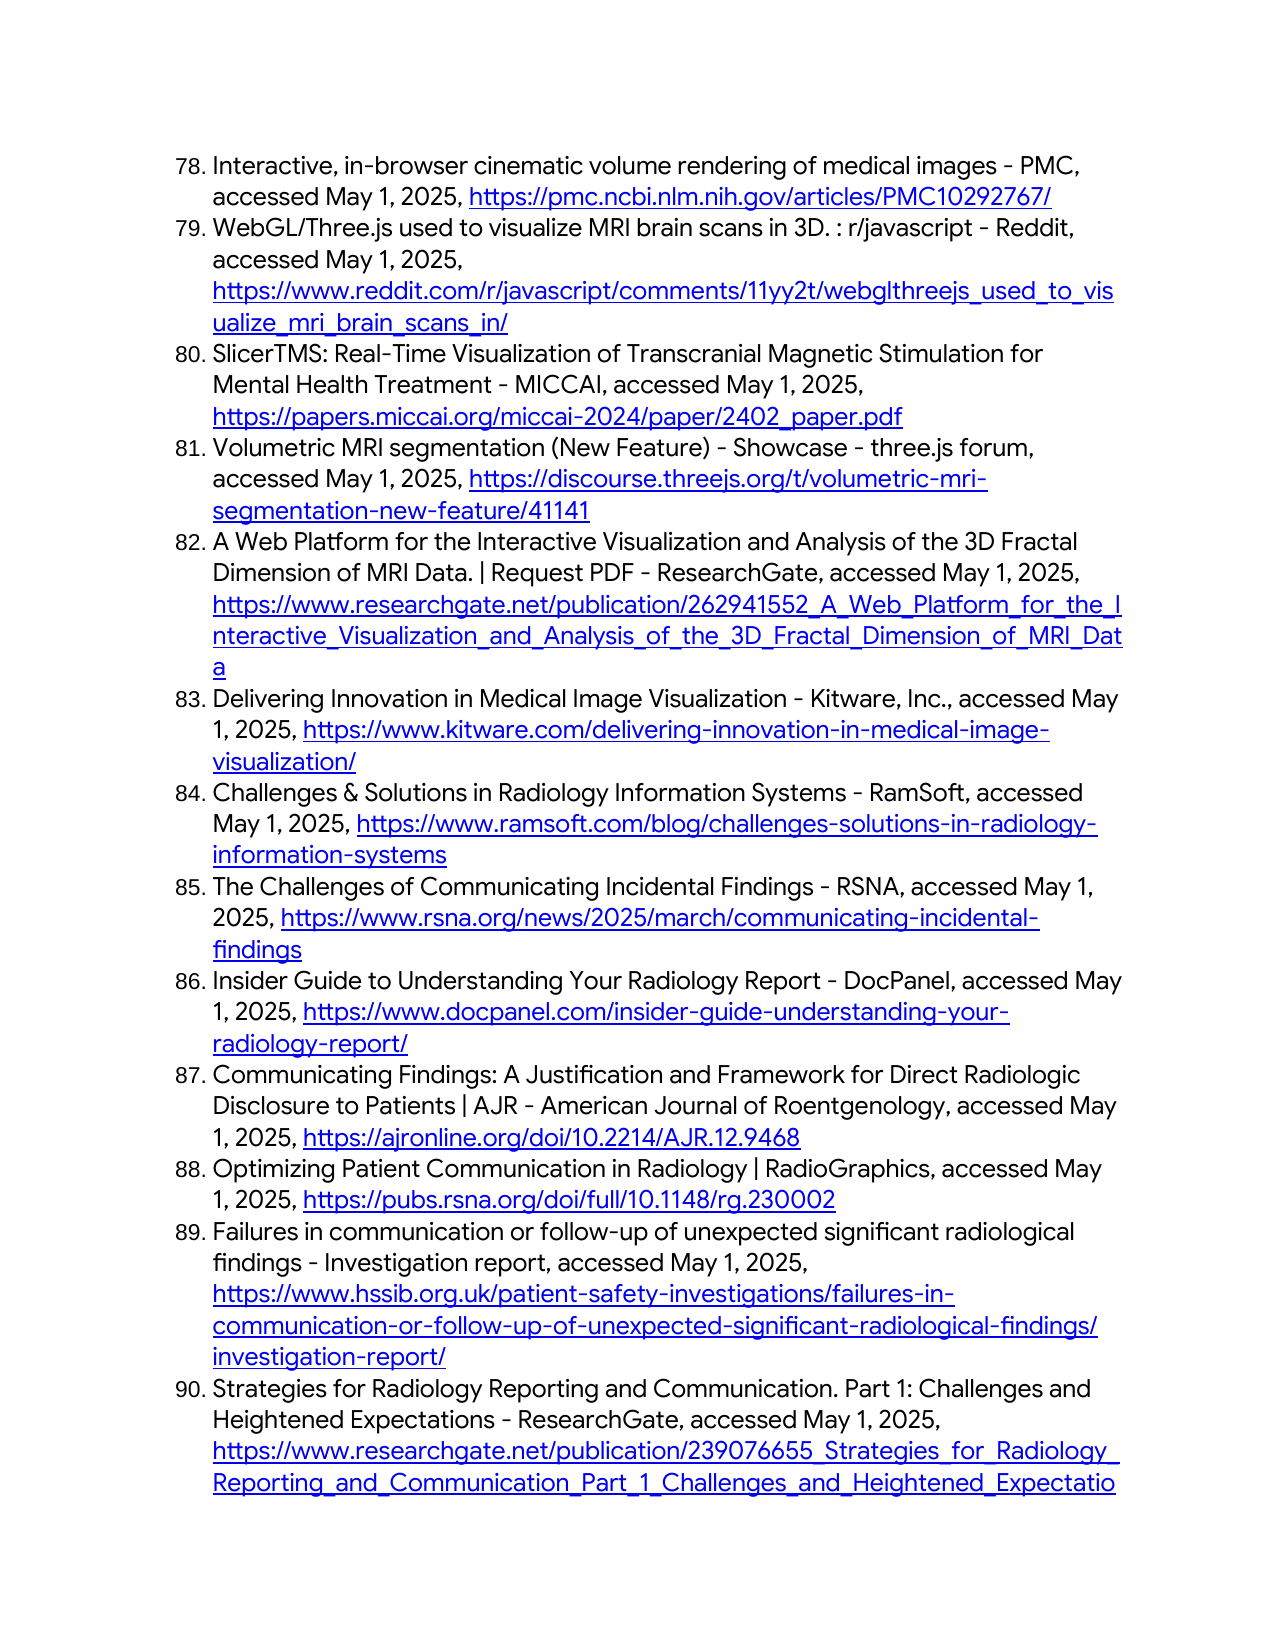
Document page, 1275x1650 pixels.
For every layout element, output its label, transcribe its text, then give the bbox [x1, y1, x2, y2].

list Interactive, in-browser cinematic volume rendering of medical images - PMC, accessed May 1, 2025, https://pmc.ncbi.nlm.nih.gov/articles/PMC10292767/ [175, 150, 1125, 213]
list The Challenges of Communicating Incidental Findings - RSNA, accessed May 1, 2025, https://www.rsna.org/news/2025/march/communicating-incidental-findings [175, 871, 1125, 965]
list Failures in communication or follow-up of unexpected significant radiological findings - Investigation report, accessed May 1, 2025, https://www.hssib.org.uk/patient-safety-investigations/failures-in-communication-or-follow-up-of-unexpected-significant-radiological-findings/investigation-report/ [175, 1216, 1125, 1373]
list WebGL/Three.js used to visualize MRI brain scans in 3D. : r/javascript - Reddit, accessed May 1, 2025, https://www.reddit.com/r/javascript/comments/11yy2t/webglthreejs_used_to_visualize_mri_brain_scans_in/ [175, 213, 1125, 338]
list Insider Guide to Understanding Your Radiology Report - DocPanel, accessed May 1, 2025, https://www.docpanel.com/insider-guide-understanding-your-radiology-report/ [175, 965, 1125, 1059]
list A Web Platform for the Interactive Visualization and Analysis of the 3D Fractal Dimension of MRI Data. | Request PDF - ResearchGate, accessed May 1, 2025, https://www.researchgate.net/publication/262941552_A_Web_Platform_for_the_Interactive_Visualization_and_Analysis_of_the_3D_Fractal_Dimension_of_MRI_Data [175, 526, 1125, 683]
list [175, 1373, 1125, 1498]
list Optimizing Patient Communication in Radiology | RadioGraphics, accessed May 1, 2025, https://pubs.rsna.org/doi/full/10.1148/rg.230002 [175, 1153, 1125, 1216]
list Delivering Innovation in Medical Image Visualization - Kitware, Inc., accessed May 1, 2025, https://www.kitware.com/delivering-innovation-in-medical-image-visualization/ [175, 683, 1125, 777]
list Communicating Findings: A Justification and Framework for Direct Radiologic Disclosure to Patients | AJR - American Journal of Roentgenology, accessed May 1, 2025, https://ajronline.org/doi/10.2214/AJR.12.9468 [175, 1059, 1125, 1153]
list SlicerTMS: Real-Time Visualization of Transcranial Magnetic Stimulation for Mental Health Treatment - MICCAI, accessed May 1, 2025, https://papers.miccai.org/miccai-2024/paper/2402_paper.pdf [175, 338, 1125, 432]
list Challenges & Solutions in Radiology Information Systems - RamSoft, accessed May 1, 2025, https://www.ramsoft.com/blog/challenges-solutions-in-radiology-information-systems [175, 777, 1125, 871]
list Volumetric MRI segmentation (New Feature) - Showcase - three.js forum, accessed May 1, 2025, https://discourse.threejs.org/t/volumetric-mri-segmentation-new-feature/41141 [175, 432, 1125, 526]
